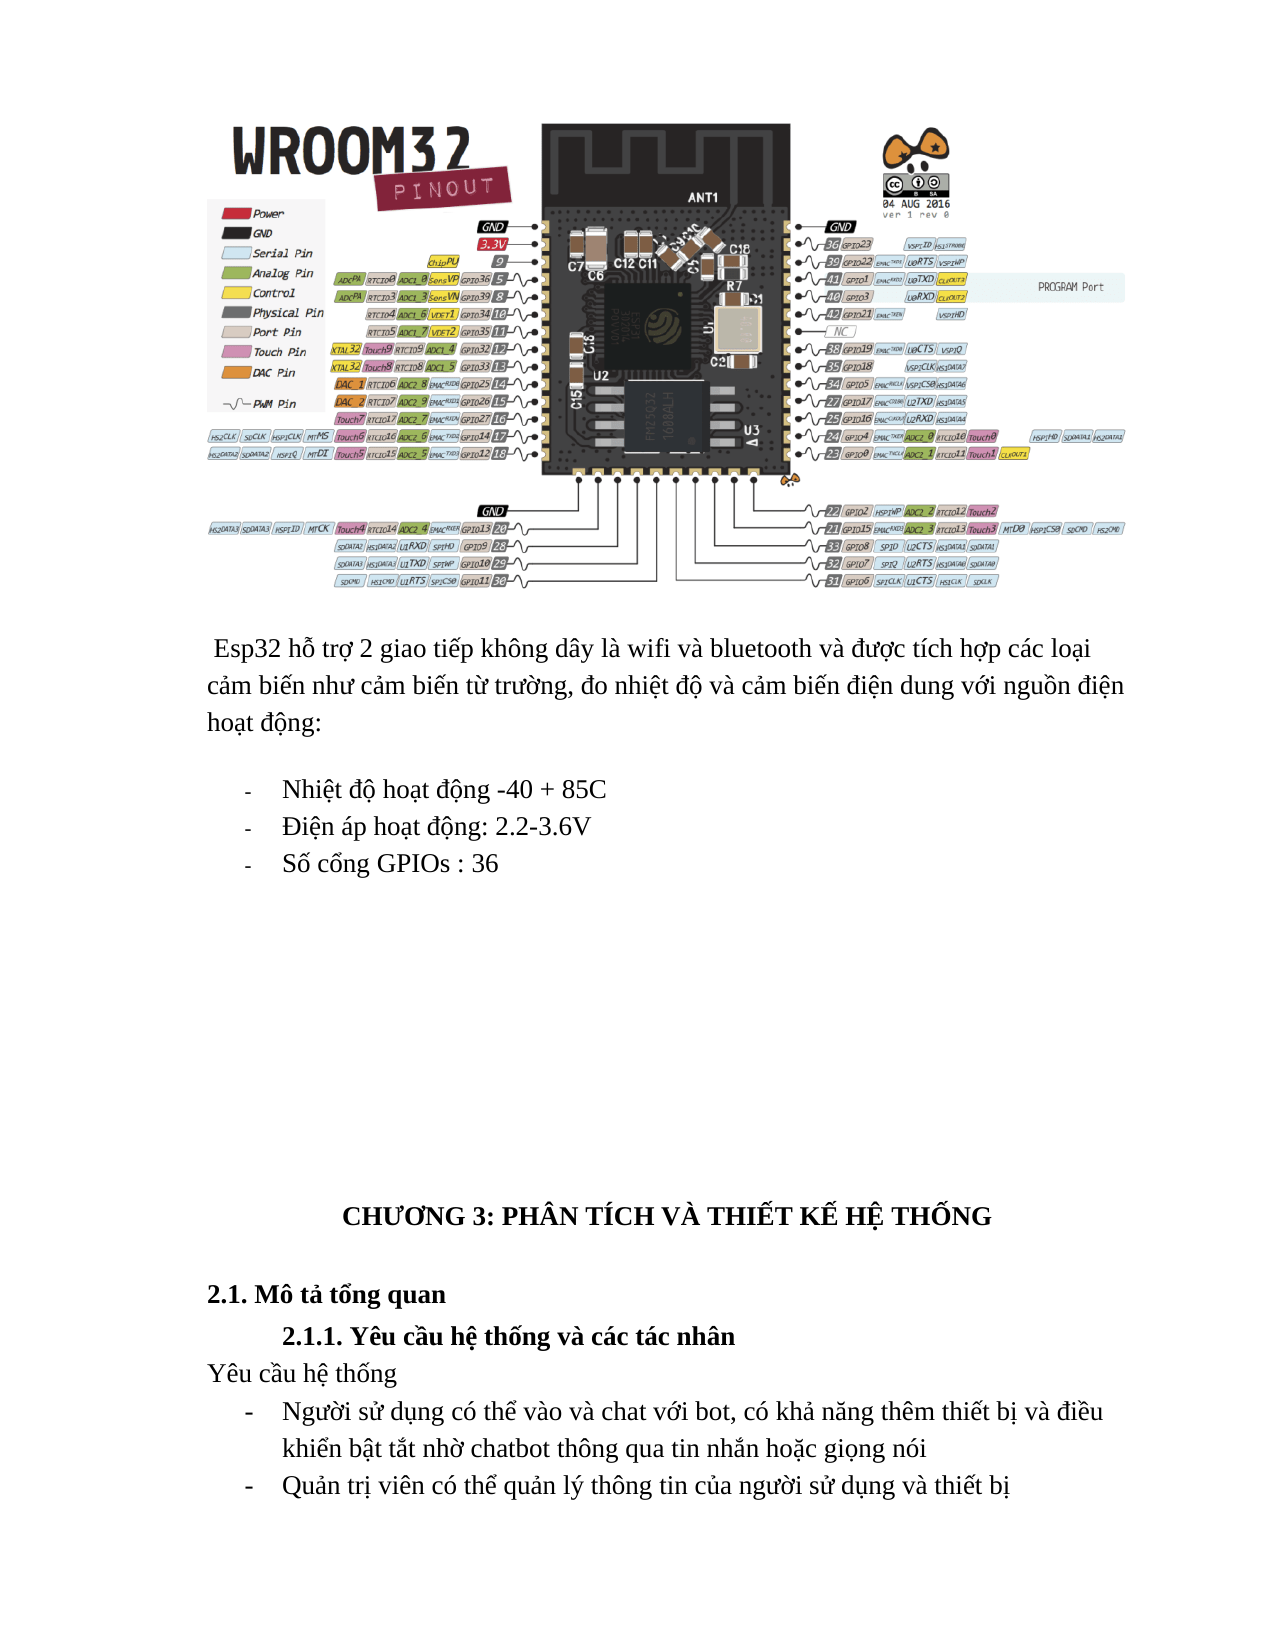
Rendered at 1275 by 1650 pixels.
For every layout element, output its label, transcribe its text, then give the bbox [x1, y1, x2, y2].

text Yêu cầu hệ thống [207, 1357, 1127, 1388]
subtitle 2.1. Mô tả tổng quan [207, 1279, 1127, 1310]
list Quản trị viên có thể quản lý thông tin của người sử dụng và thiết bị [244, 1469, 1127, 1500]
picture [206, 118, 1128, 589]
list Số cổng GPIOs : 36 [244, 847, 1127, 878]
list Người sử dụng có thể vào và chat với bot, có khả năng thêm thiết bị và điều khiển bật tắt nhờ chatbot thông qua tin nhắn hoặc giọng nói [244, 1395, 1127, 1463]
text Esp32 hỗ trợ 2 giao tiếp không dây là wifi và bluetooth và được tích hợp các loại cảm biến như cảm biến từ trường, đo nhiệt độ và cảm biến điện dung với nguồn điện hoạt động: [207, 632, 1127, 737]
list Nhiệt độ hoạt động -40 + 85C [244, 773, 1127, 804]
list Điện áp hoạt động: 2.2-3.6V [244, 810, 1127, 841]
subtitle CHƯƠNG 3: PHÂN TÍCH VÀ THIẾT KẾ HỆ THỐNG [207, 1200, 1127, 1231]
subtitle 2.1.1. Yêu cầu hệ thống và các tác nhân [207, 1320, 1127, 1351]
